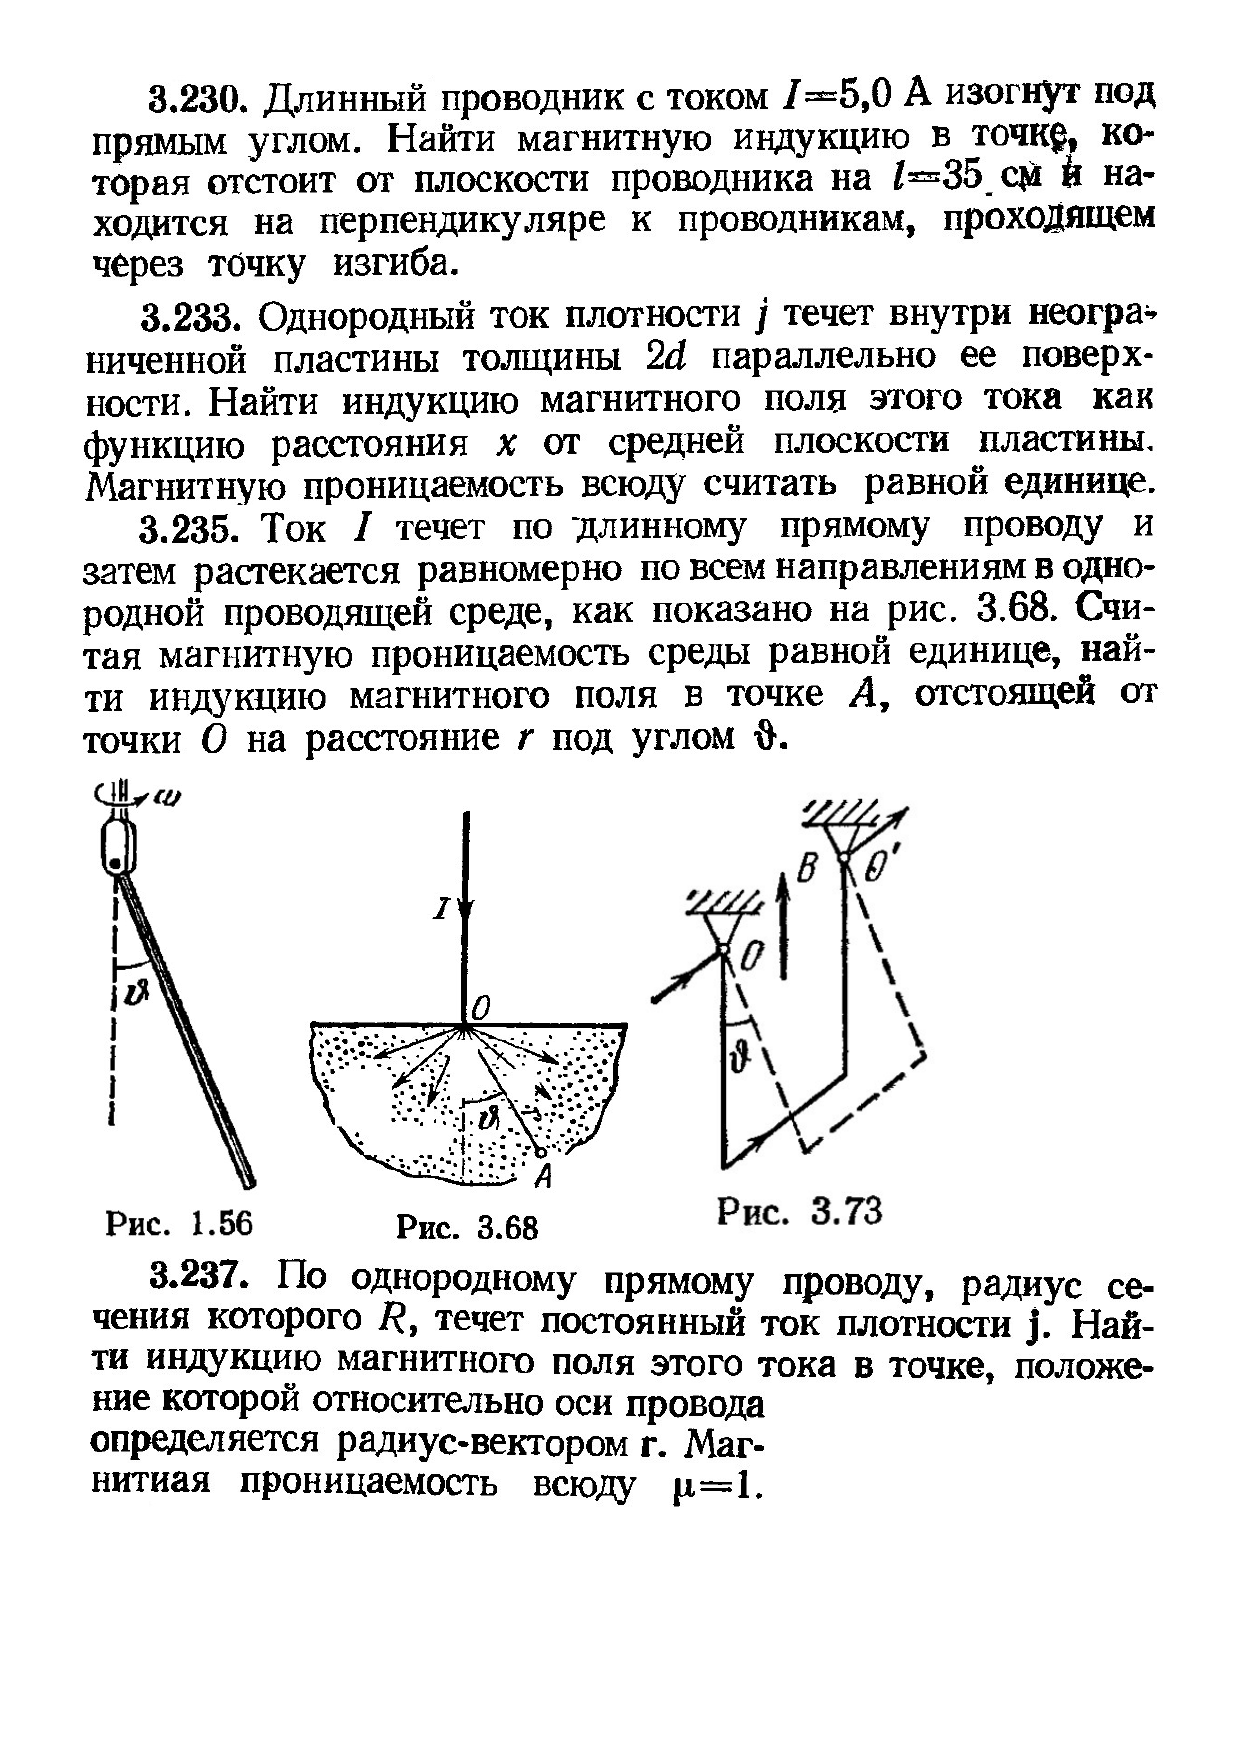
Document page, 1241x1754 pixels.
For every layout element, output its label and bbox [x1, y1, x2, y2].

picture [75, 291, 1164, 505]
picture [75, 770, 946, 1247]
picture [75, 75, 1164, 288]
picture [75, 1250, 1164, 1507]
picture [75, 508, 1164, 767]
